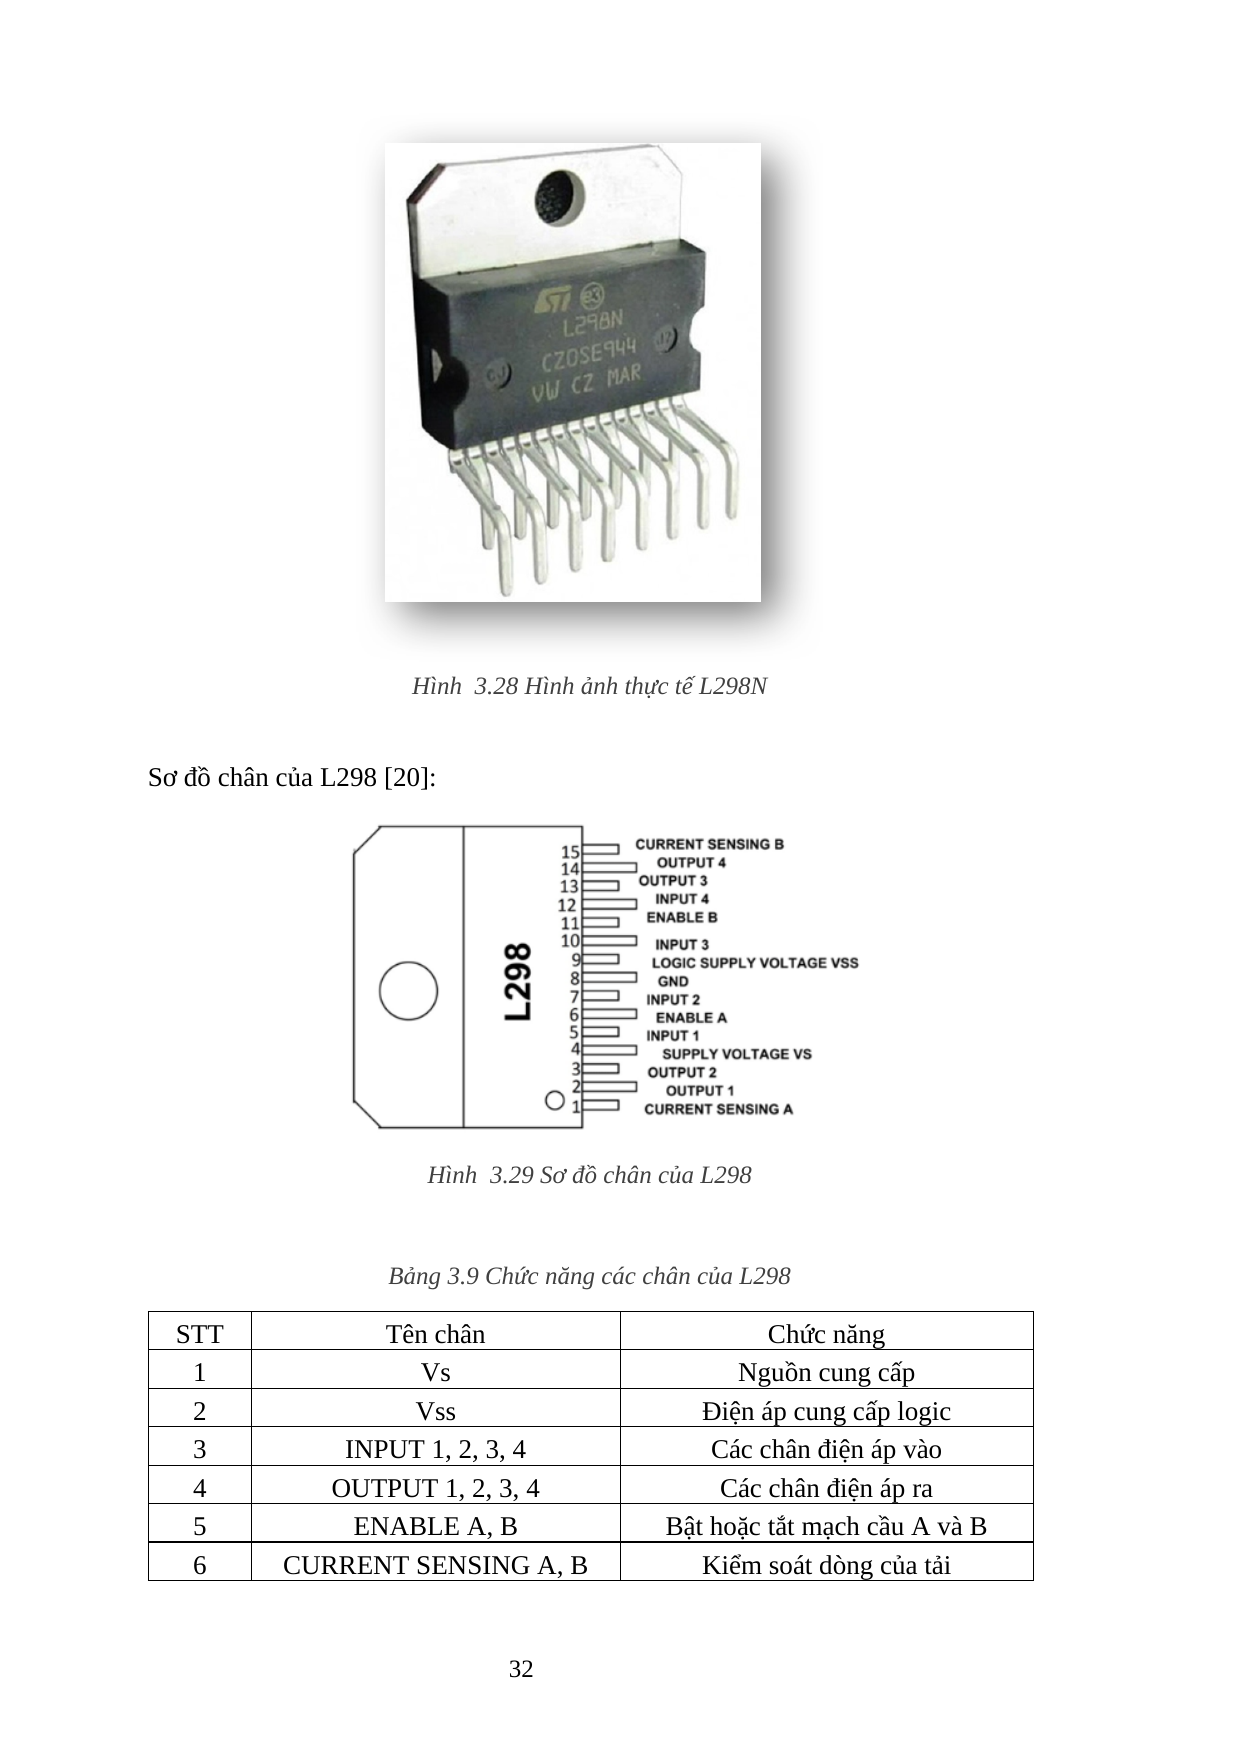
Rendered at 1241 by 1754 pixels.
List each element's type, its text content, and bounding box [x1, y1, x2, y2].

table_cell 4 [149, 1466, 251, 1503]
table_cell Vs [252, 1350, 620, 1388]
table_cell 2 [149, 1389, 251, 1426]
table_header Chức năng [621, 1312, 1033, 1349]
table_cell CURRENT SENSING A, B [252, 1543, 620, 1580]
table_cell Bật hoặc tắt mạch cầu A và B [621, 1504, 1033, 1541]
table_cell OUTPUT 1, 2, 3, 4 [252, 1466, 620, 1503]
picture [385, 143, 761, 602]
table_cell Kiểm soát dòng của tải [621, 1543, 1033, 1580]
picture [298, 801, 883, 1151]
table_header STT [149, 1312, 251, 1349]
table_cell INPUT 1, 2, 3, 4 [252, 1427, 620, 1464]
table_header Tên chân [252, 1312, 620, 1349]
table_cell ENABLE A, B [252, 1504, 620, 1541]
table_cell Các chân điện áp vào [621, 1427, 1033, 1464]
table_cell 3 [149, 1427, 251, 1464]
table_cell 5 [149, 1504, 251, 1541]
table_cell Nguồn cung cấp [621, 1350, 1033, 1388]
text Sơ đồ chân của L298 : [148, 761, 1033, 792]
table_cell Vss [252, 1389, 620, 1426]
table_cell 6 [149, 1543, 251, 1580]
table_cell Điện áp cung cấp logic [621, 1389, 1033, 1426]
table_cell Các chân điện áp ra [621, 1466, 1033, 1503]
table_cell 1 [149, 1350, 251, 1388]
